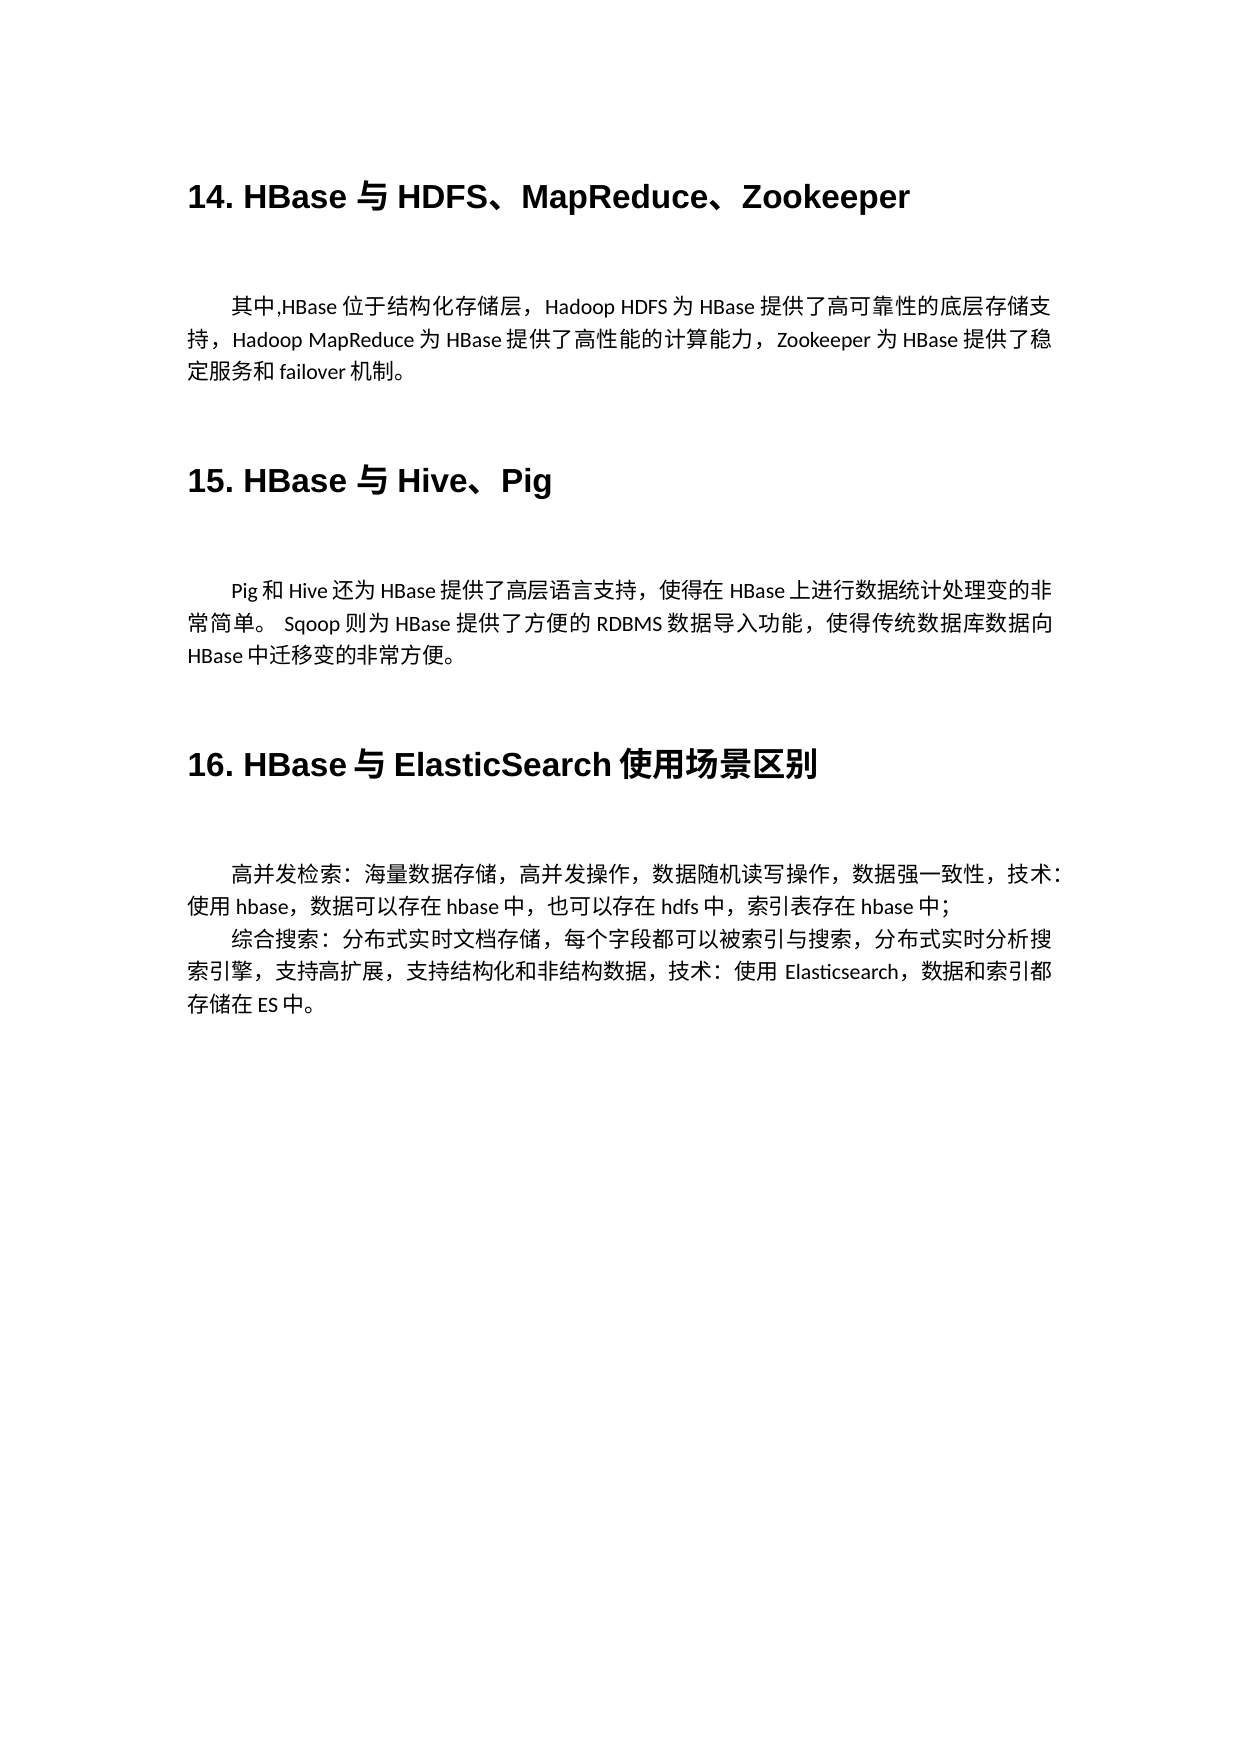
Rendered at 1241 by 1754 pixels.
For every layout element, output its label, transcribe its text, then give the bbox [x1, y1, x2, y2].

list 其中,HBase位于结构化存储层，Hadoop HDFS为HBase提供了高可靠性的底层存储支持，Hadoop MapReduce为HBase提供了高性能的计算能力，Zookeeper为HBase提供了稳定服务和failover机制。 [187, 289, 1053, 386]
subtitle HBase 与 HDFS、MapReduce、Zookeeper [187, 162, 1053, 227]
subtitle HBase 与 Hive、Pig [187, 446, 1053, 511]
list Pig和Hive还为HBase提供了高层语言支持，使得在HBase上进行数据统计处理变的非常简单。 Sqoop则为HBase提供了方便的RDBMS数据导入功能，使得传统数据库数据向HBase中迁移变的非常方便。 [187, 573, 1053, 670]
subtitle HBase与ElasticSearch使用场景区别 [187, 730, 1053, 795]
list 高并发检索：海量数据存储，高并发操作，数据随机读写操作，数据强一致性，技术：使用hbase，数据可以存在hbase中，也可以存在hdfs中，索引表存在hbase中； [187, 856, 1053, 921]
list 综合搜索：分布式实时文档存储，每个字段都可以被索引与搜索，分布式实时分析搜索引擎，支持高扩展，支持结构化和非结构数据，技术：使用Elasticsearch，数据和索引都存储在ES中。 [187, 921, 1053, 1019]
